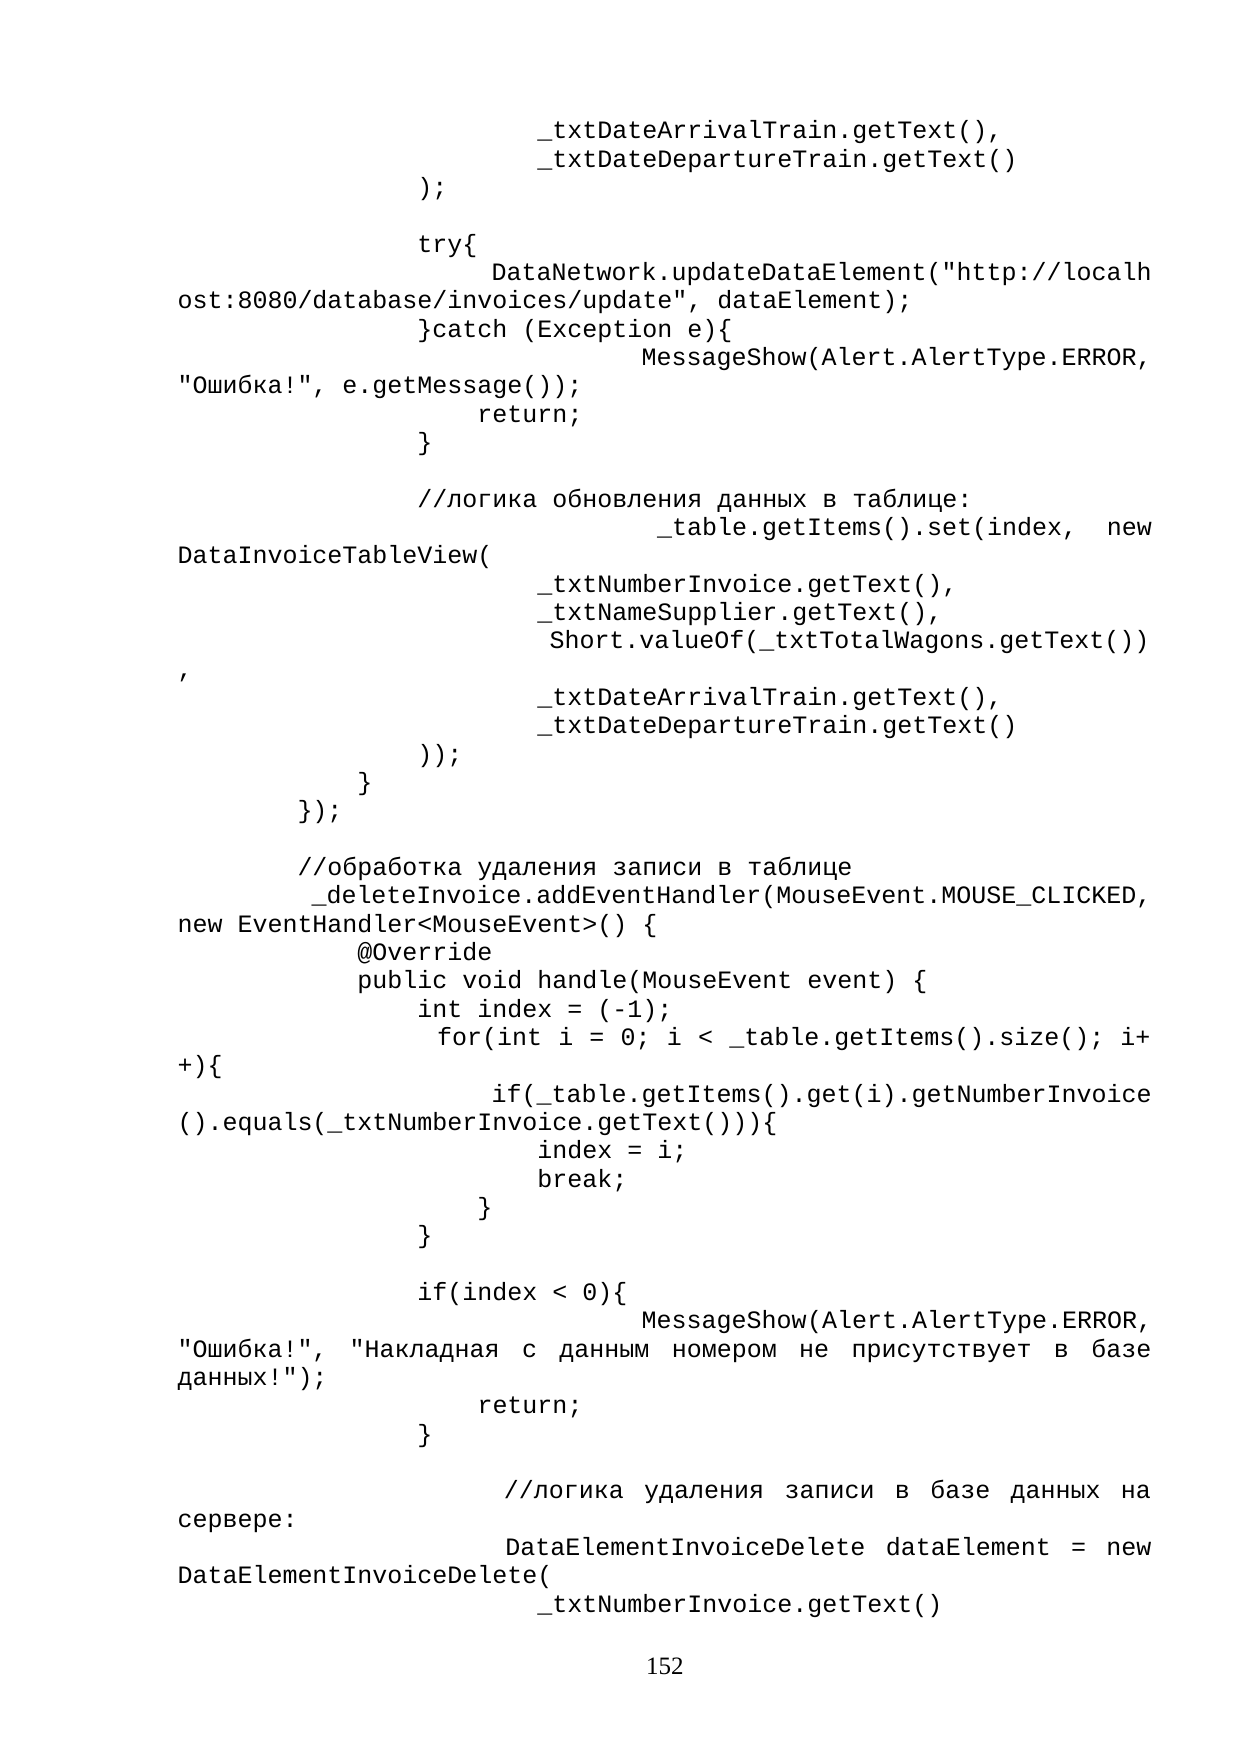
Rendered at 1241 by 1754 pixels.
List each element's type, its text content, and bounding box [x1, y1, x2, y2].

text _deleteInvoice.addEventHandler(MouseEvent.MOUSE_CLICKED, new EventHandler<MouseEvent>() { [177, 883, 1152, 940]
text _txtDateDepartureTrain.getText() [177, 713, 1152, 741]
text _txtNumberInvoice.getText() [177, 1591, 1152, 1620]
text )); [177, 741, 1152, 770]
text if(index < 0){ [177, 1280, 1152, 1308]
text } [177, 1195, 1152, 1223]
text _txtNumberInvoice.getText(), [177, 571, 1152, 600]
text //логика обновления данных в таблице: [177, 486, 1152, 515]
text for(int i = 0; i < _table.getItems().size(); i++){ [177, 1025, 1152, 1081]
text _txtDateDepartureTrain.getText() [177, 146, 1152, 175]
text } [177, 430, 1152, 458]
text }catch (Exception e){ [177, 316, 1152, 345]
text _txtNameSupplier.getText(), [177, 600, 1152, 628]
text } [177, 770, 1152, 798]
text } [177, 1421, 1152, 1450]
text //логика удаления записи в базе данных на сервере: [177, 1478, 1152, 1535]
text } [177, 1223, 1152, 1251]
text index = i; [177, 1138, 1152, 1166]
text Short.valueOf(_txtTotalWagons.getText()), [177, 628, 1152, 685]
text _txtDateArrivalTrain.getText(), [177, 118, 1152, 146]
text _table.getItems().set(index, new DataInvoiceTableView( [177, 515, 1152, 571]
text _txtDateArrivalTrain.getText(), [177, 685, 1152, 713]
text int index = (-1); [177, 996, 1152, 1025]
text DataElementInvoiceDelete dataElement = new DataElementInvoiceDelete( [177, 1535, 1152, 1591]
text @Override [177, 940, 1152, 968]
text public void handle(MouseEvent event) { [177, 968, 1152, 996]
text return; [177, 401, 1152, 430]
text //обработка удаления записи в таблице [177, 855, 1152, 883]
text DataNetwork.updateDataElement("http://localhost:8080/database/invoices/update", dataElement); [177, 260, 1152, 316]
text MessageShow(Alert.AlertType.ERROR, "Ошибка!", "Накладная с данным номером не присутствует в базе данных!"); [177, 1308, 1152, 1393]
text }); [177, 798, 1152, 826]
text try{ [177, 231, 1152, 260]
text return; [177, 1393, 1152, 1421]
text ); [177, 175, 1152, 203]
text if(_table.getItems().get(i).getNumberInvoice().equals(_txtNumberInvoice.getText())){ [177, 1081, 1152, 1138]
text MessageShow(Alert.AlertType.ERROR, "Ошибка!", e.getMessage()); [177, 345, 1152, 401]
text break; [177, 1166, 1152, 1195]
